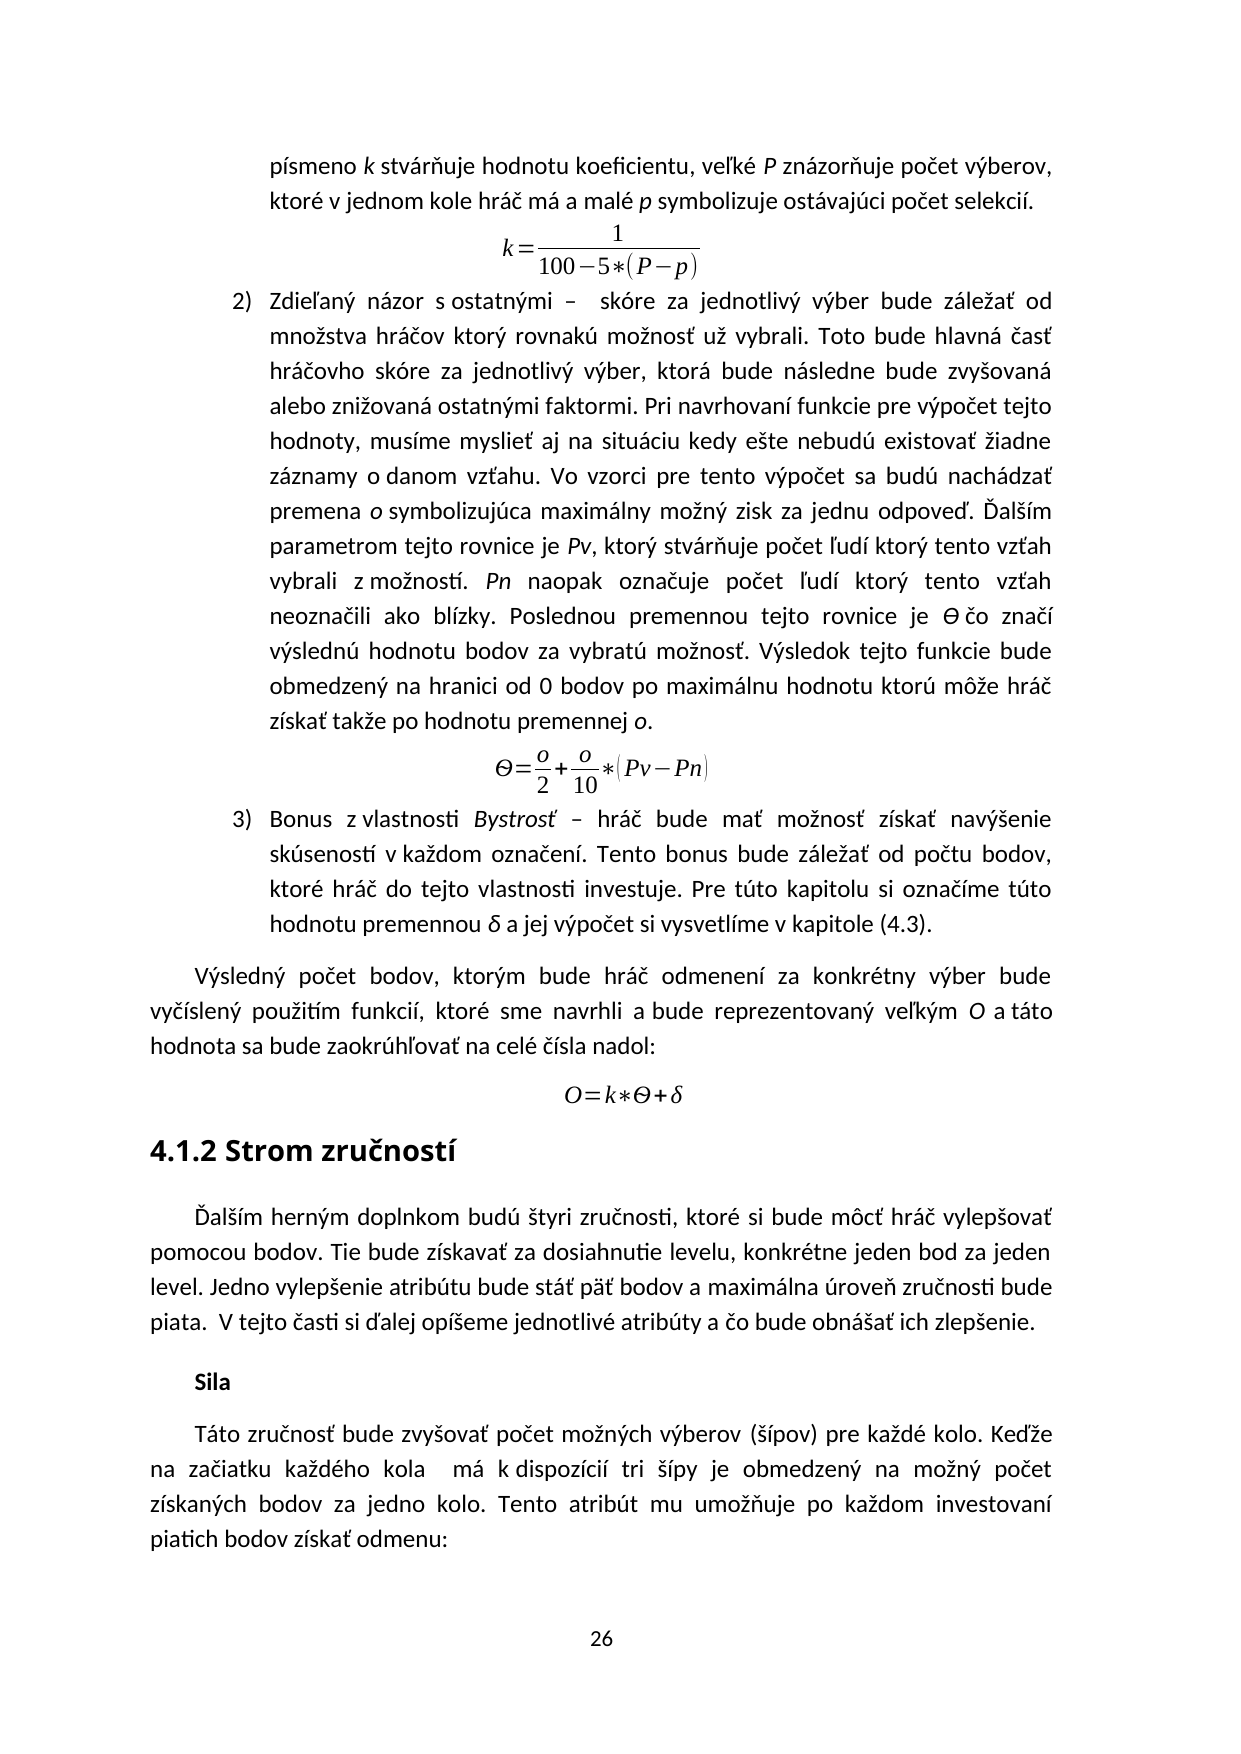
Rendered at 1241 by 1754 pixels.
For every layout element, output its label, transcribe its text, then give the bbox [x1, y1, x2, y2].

subtitle Strom zručností [150, 1131, 1053, 1170]
text Výsledný počet bodov, ktorým bude hráč odmenení za konkrétny výber bude vyčíslený použitím funkcií, ktoré sme navrhli a bude reprezentovaný veľkým O a táto hodnota sa bude zaokrúhľovať na celé čísla nadol: [150, 960, 1053, 1061]
text Sila [150, 1366, 1053, 1397]
text Táto zručnosť bude zvyšovať počet možných výberov (šípov) pre každé kolo. Keďže na začiatku každého kola má k dispozícií tri šípy je obmedzený na možný počet získaných bodov za jedno kolo. Tento atribút mu umožňuje po každom investovaní piatich bodov získať odmenu: [150, 1418, 1053, 1553]
list Bonus z vlastnosti Bystrosť – hráč bude mať možnosť získať navýšenie skúseností v každom označení. Tento bonus bude záležať od počtu bodov, ktoré hráč do tejto vlastnosti investuje. Pre túto kapitolu si označíme túto hodnotu premennou δ a jej výpočet si vysvetlíme v kapitole (4.3). [232, 803, 1053, 939]
text Ďalším herným doplnkom budú štyri zručnosti, ktoré si bude môcť hráč vylepšovať pomocou bodov. Tie bude získavať za dosiahnutie levelu, konkrétne jeden bod za jeden level. Jedno vylepšenie atribútu bude stáť päť bodov a maximálna úroveň zručnosti bude piata. V tejto časti si ďalej opíšeme jednotlivé atribúty a čo bude obnášať ich zlepšenie. [150, 1201, 1053, 1337]
list Zdieľaný názor s ostatnými – skóre za jednotlivý výber bude záležať od množstva hráčov ktorý rovnakú možnosť už vybrali. Toto bude hlavná časť hráčovho skóre za jednotlivý výber, ktorá bude následne bude zvyšovaná alebo znižovaná ostatnými faktormi. Pri navrhovaní funkcie pre výpočet tejto hodnoty, musíme myslieť aj na situáciu kedy ešte nebudú existovať žiadne záznamy o danom vzťahu. Vo vzorci pre tento výpočet sa budú nachádzať premena o symbolizujúca maximálny možný zisk za jednu odpoveď. Ďalším parametrom tejto rovnice je Pv, ktorý stvárňuje počet ľudí ktorý tento vzťah vybrali z možností. Pn naopak označuje počet ľudí ktorý tento vzťah neoznačili ako blízky. Poslednou premennou tejto rovnice je Ѳ čo značí výslednú hodnotu bodov za vybratú možnosť. Výsledok tejto funkcie bude obmedzený na hranici od 0 bodov po maximálnu hodnotu ktorú môže hráč získať takže po hodnotu premennej o. [232, 285, 1053, 736]
